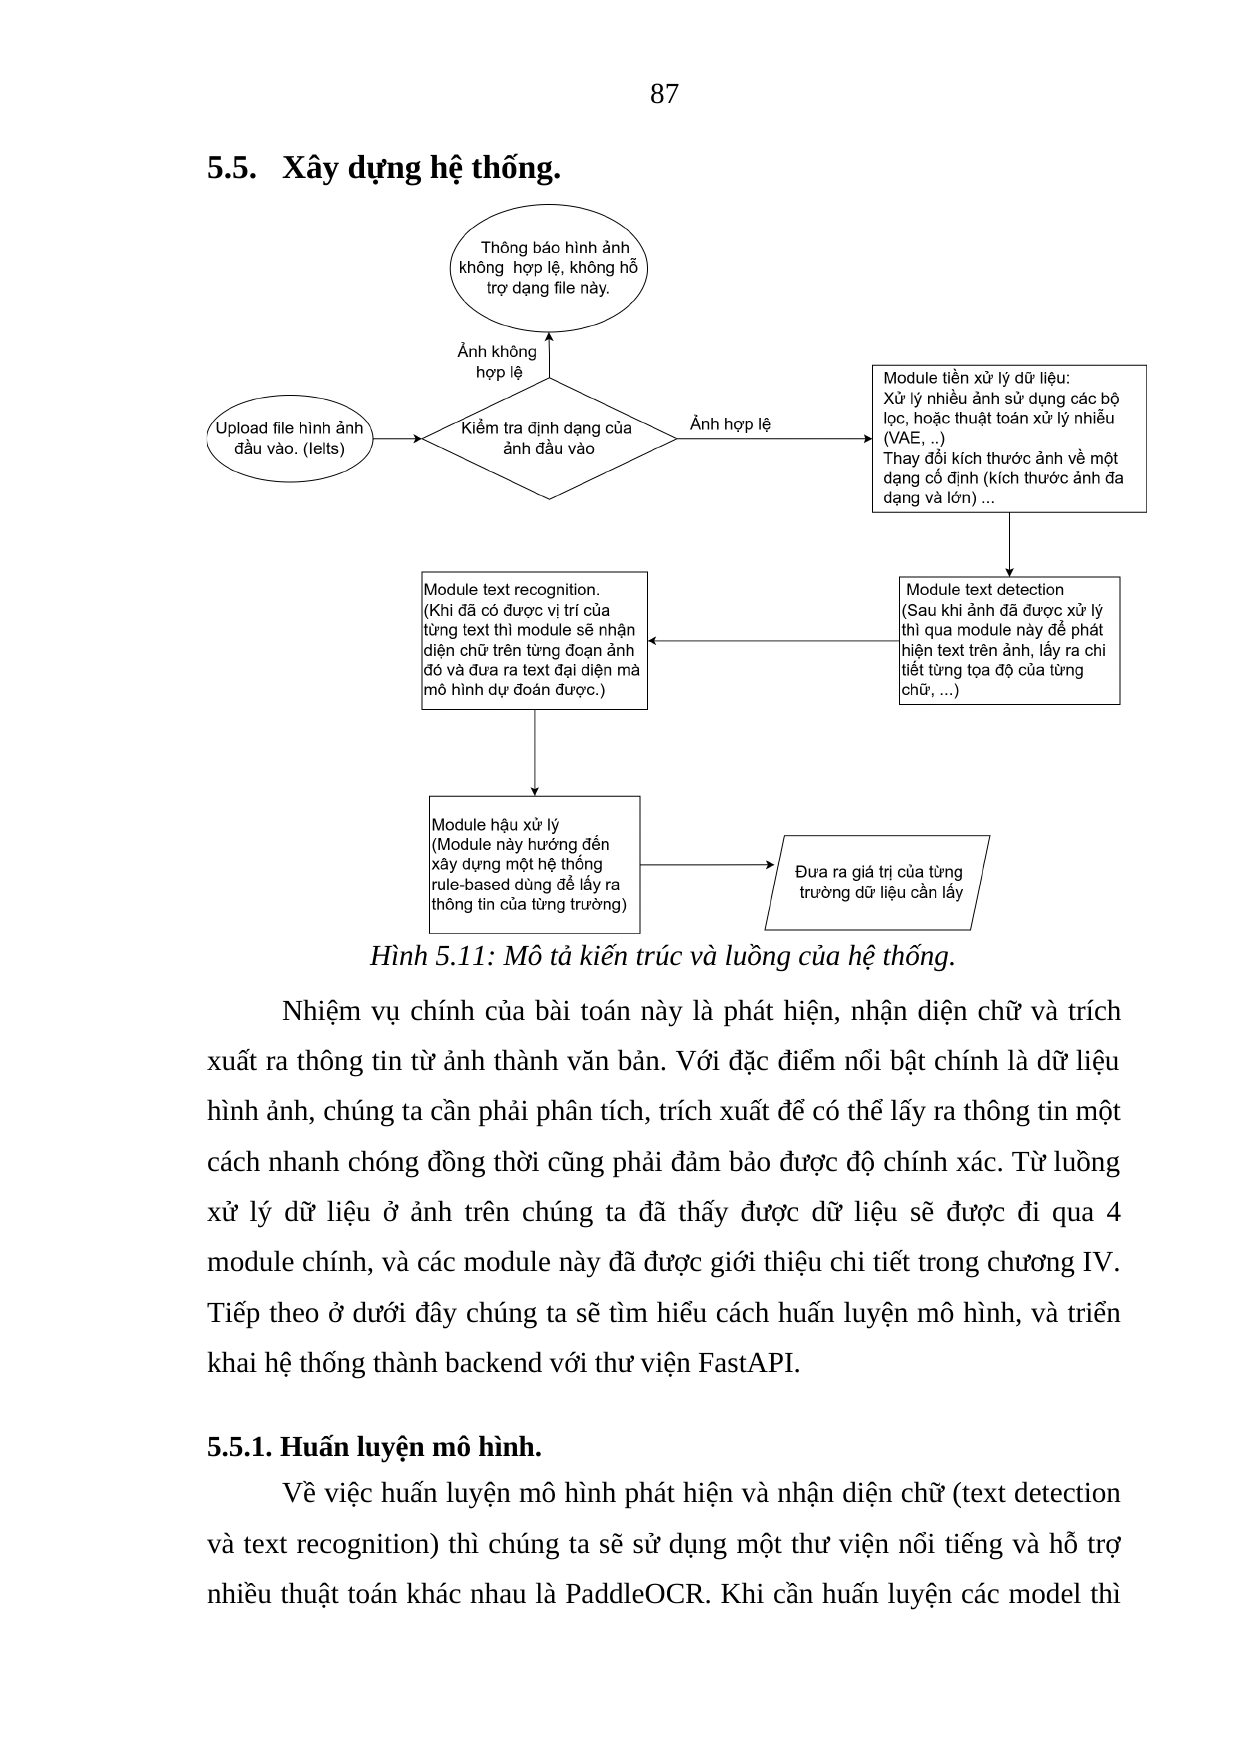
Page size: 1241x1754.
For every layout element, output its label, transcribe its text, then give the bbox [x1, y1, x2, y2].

text Hình 5.11: Mô tả kiến trúc và luồng của hệ thống. [207, 938, 1122, 972]
text Nhiệm vụ chính của bài toán này là phát hiện, nhận diện chữ và trích xuất ra thông tin từ ảnh thành văn bản. Với đặc điểm nổi bật chính là dữ liệu hình ảnh, chúng ta cần phải phân tích, trích xuất để có thể lấy ra thông tin một cách nhanh chóng đồng thời cũng phải đảm bảo được độ chính xác. Từ luồng xử lý dữ liệu ở ảnh trên chúng ta đã thấy được dữ liệu sẽ được đi qua 4 module chính, và các module này đã được giới thiệu chi tiết trong chương IV. Tiếp theo ở dưới đây chúng ta sẽ tìm hiểu cách huấn luyện mô hình, và triển khai hệ thống thành backend với thư viện FastAPI. [207, 993, 1122, 1378]
subtitle 5.5.1. Huấn luyện mô hình. [207, 1429, 1122, 1462]
picture [206, 204, 1147, 934]
subtitle 5.5. Xây dựng hệ thống. [207, 148, 1122, 186]
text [207, 1476, 1122, 1610]
